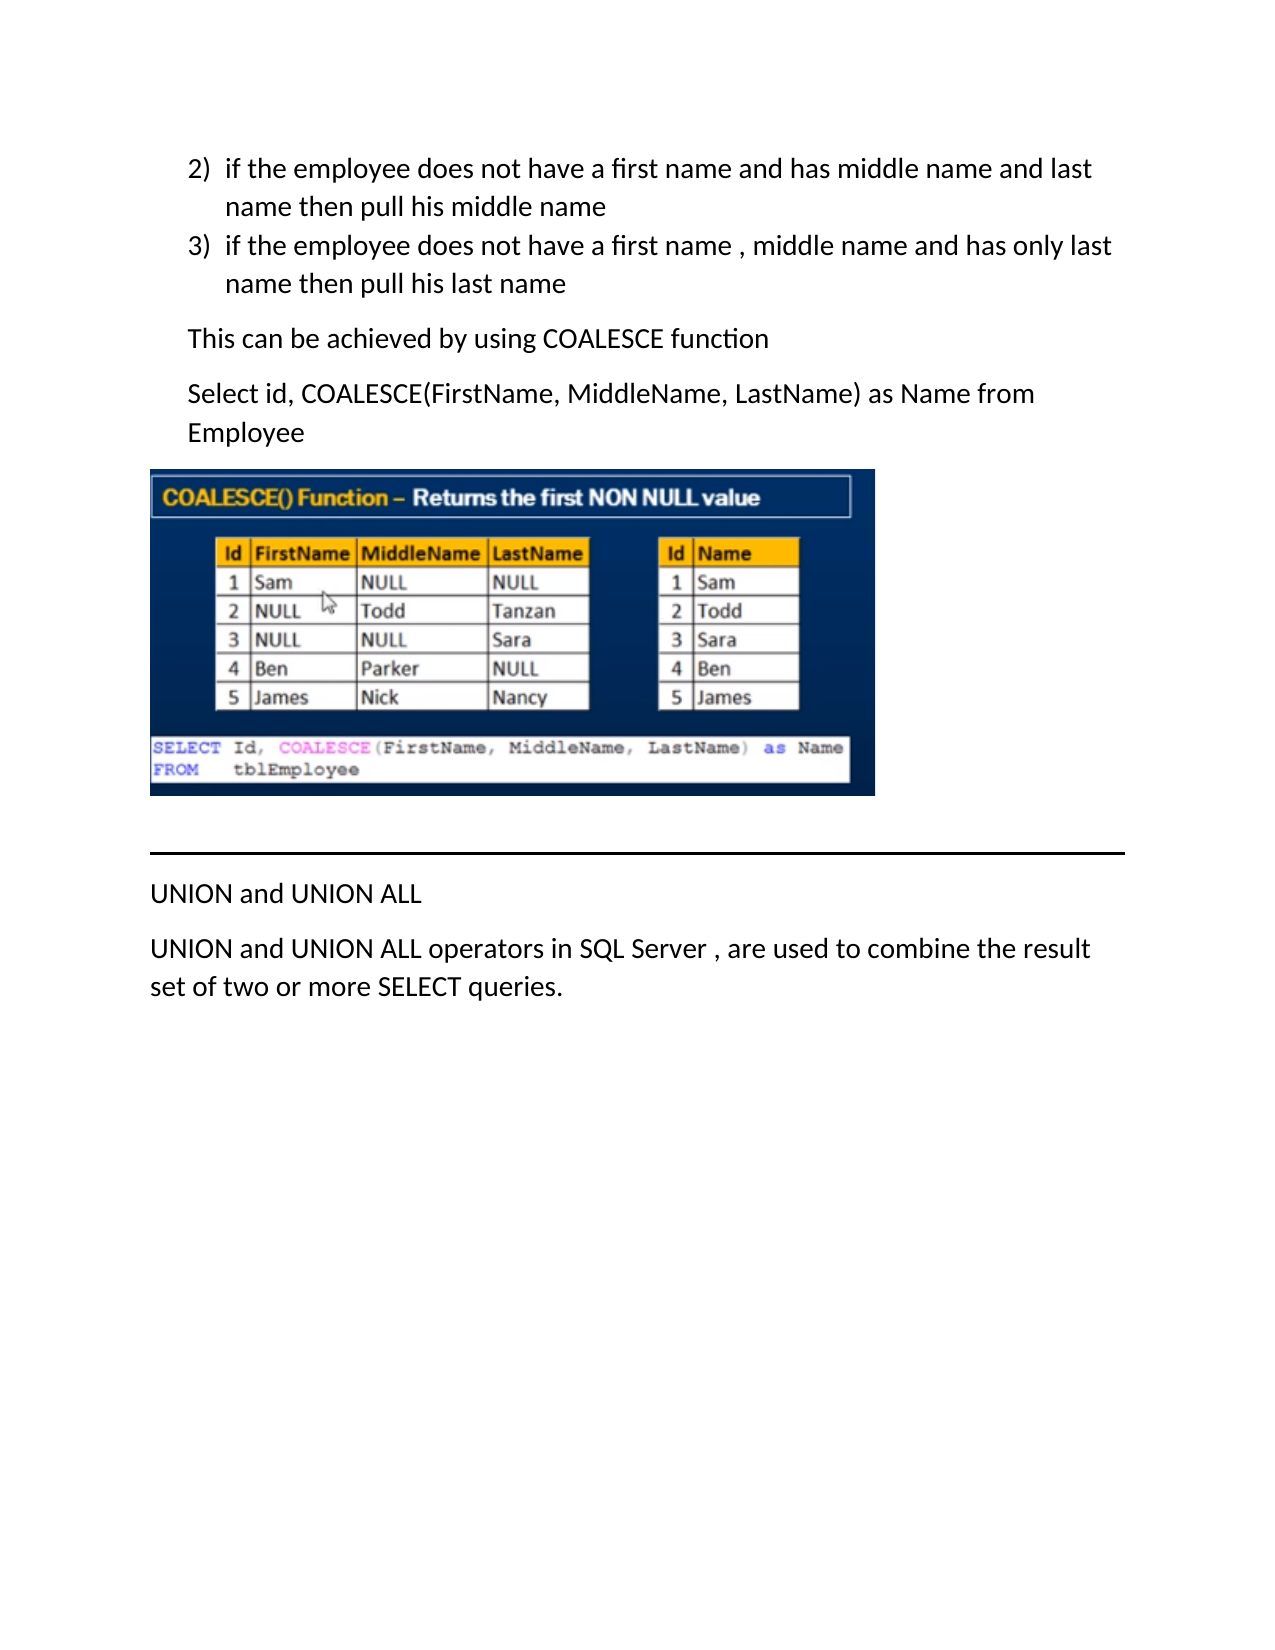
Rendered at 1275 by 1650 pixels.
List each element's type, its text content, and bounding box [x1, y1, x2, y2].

list if the employee does not have a first name and has middle name and last name then pull his middle name [187, 150, 1125, 224]
text UNION and UNION ALL [150, 875, 1125, 910]
picture [150, 469, 876, 796]
text UNION and UNION ALL operators in SQL Server , are used to combine the result set of two or more SELECT queries. [150, 930, 1125, 1004]
text This can be achieved by using COALESCE function [187, 320, 1125, 356]
text Select id, COALESCE(FirstName, MiddleName, LastName) as Name from Employee [187, 376, 1125, 449]
list if the employee does not have a first name , middle name and has only last name then pull his last name [187, 227, 1125, 301]
